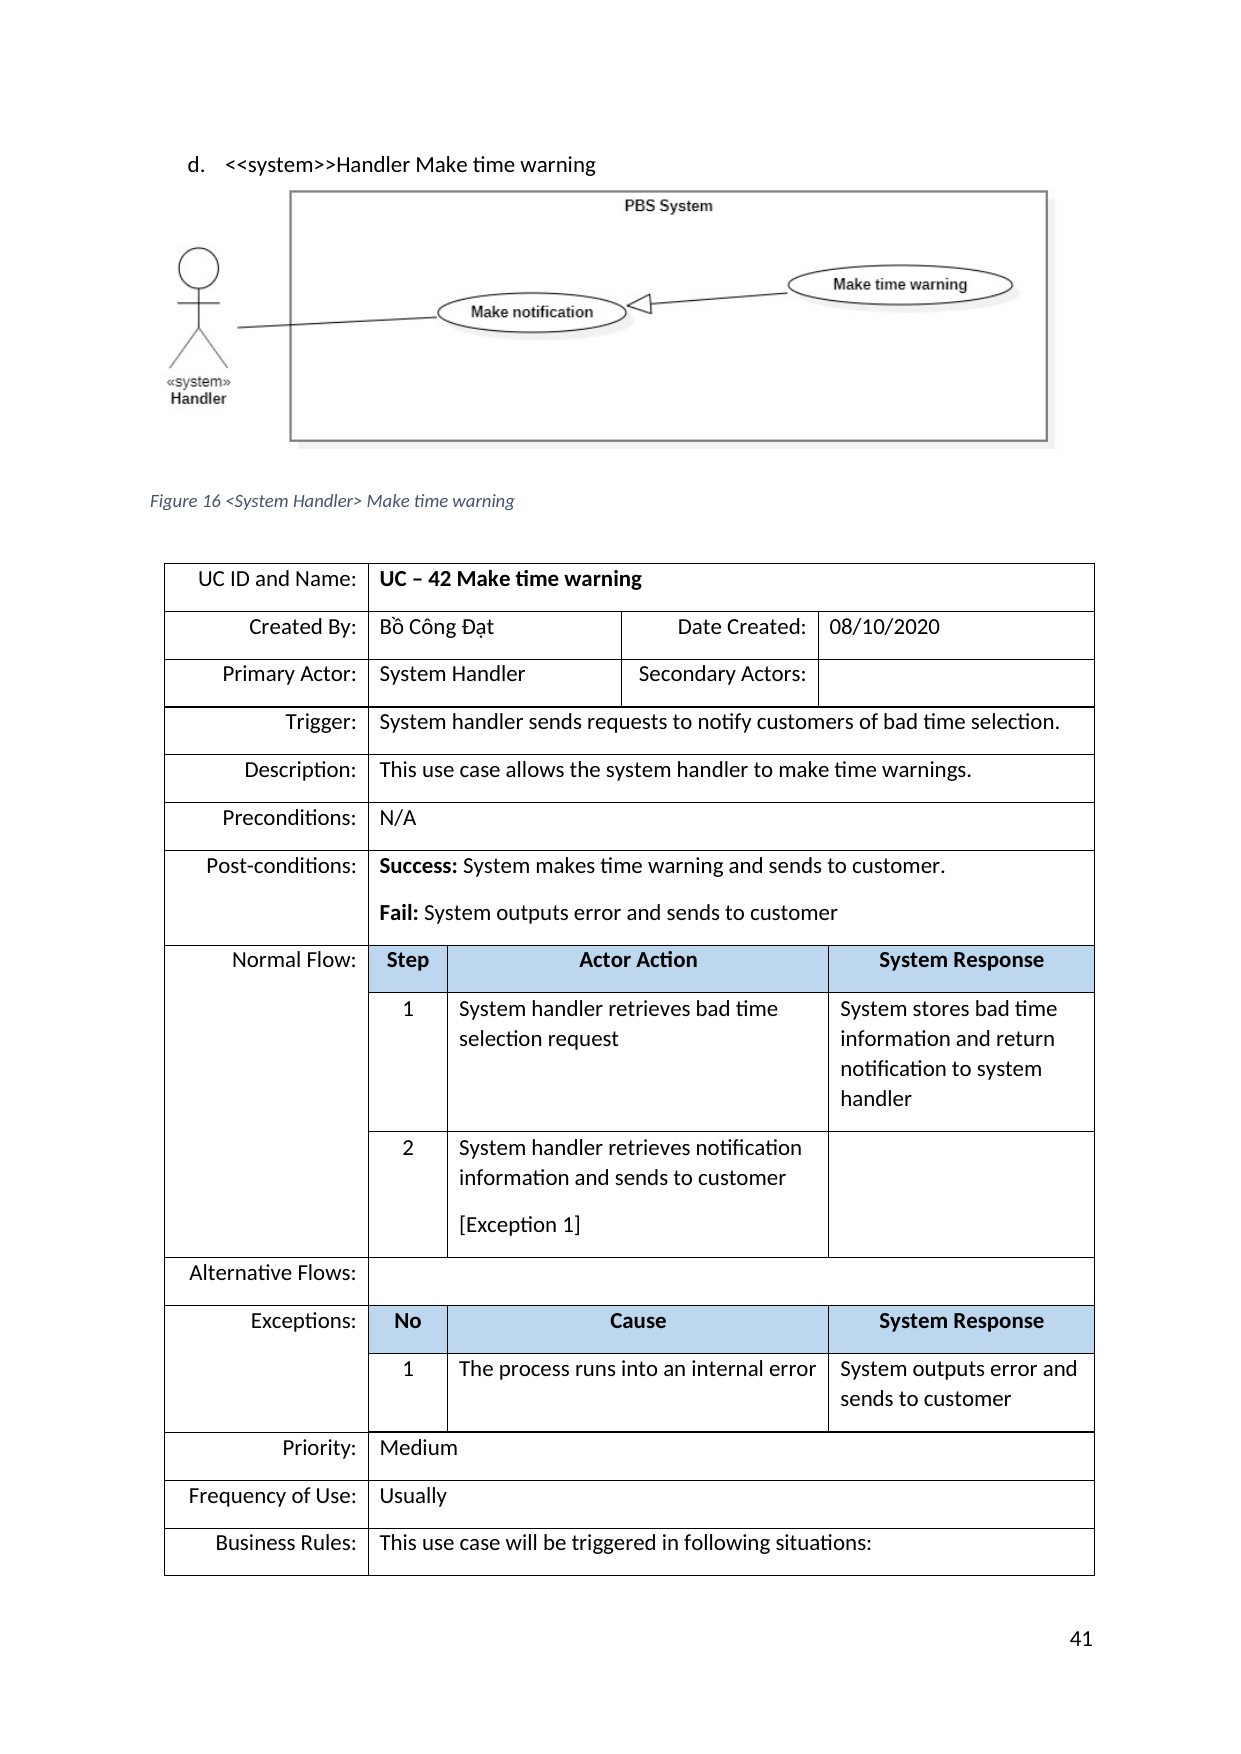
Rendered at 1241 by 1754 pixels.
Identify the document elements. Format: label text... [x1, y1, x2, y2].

table_cell System handler sends requests to notify customers of bad time selection. [369, 708, 1094, 754]
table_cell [369, 1529, 1094, 1575]
text Figure 16 <System Handler> Make time warning [150, 489, 1093, 512]
table_cell Cause [448, 1306, 828, 1353]
table_cell Business Rules: [165, 1529, 368, 1575]
table_cell Frequency of Use: [165, 1481, 368, 1527]
picture [150, 180, 1093, 487]
table_cell Success: System makes time warning and sends to customer. Fail: System outputs error and sends to customer [369, 851, 1094, 944]
table_cell The process runs into an internal error [448, 1354, 828, 1431]
table_cell System handler retrieves notification information and sends to customer [Exception 1] [448, 1132, 828, 1257]
table_cell System Response [829, 946, 1094, 992]
table_header UC – 42 Make time warning [369, 564, 1094, 611]
table_cell N/A [369, 803, 1094, 850]
table_cell Alternative Flows: [165, 1258, 368, 1305]
table_cell Trigger: [165, 708, 368, 754]
table_cell [819, 660, 1094, 706]
table_cell System Handler [369, 660, 621, 706]
table_cell Bồ Công Đạt [369, 612, 621, 658]
table_cell Created By: [165, 612, 368, 658]
table_cell 2 [369, 1132, 447, 1257]
table_cell System outputs error and sends to customer [829, 1354, 1094, 1431]
table_cell System handler retrieves bad time selection request [448, 993, 828, 1131]
table_cell [829, 1132, 1094, 1257]
table_cell Primary Actor: [165, 660, 368, 706]
table_cell No [369, 1306, 447, 1353]
table_cell 08/10/2020 [819, 612, 1094, 658]
table_cell 1 [369, 1354, 447, 1431]
table_cell Step [369, 946, 447, 992]
table_cell Preconditions: [165, 803, 368, 850]
table_cell Normal Flow: [165, 946, 368, 1257]
table_cell Exceptions: [165, 1306, 368, 1431]
table_cell Actor Action [448, 946, 828, 992]
table_cell Medium [369, 1433, 1094, 1480]
table_cell Secondary Actors: [622, 660, 818, 706]
table_cell Priority: [165, 1433, 368, 1480]
table_cell System stores bad time information and return notification to system handler [829, 993, 1094, 1131]
subtitle <<system>>Handler Make time warning [187, 150, 1093, 178]
table_header UC ID and Name: [165, 564, 368, 611]
table_cell Date Created: [622, 612, 818, 658]
table_cell [369, 1258, 1094, 1305]
table_cell 1 [369, 993, 447, 1131]
table_cell Description: [165, 755, 368, 802]
table_cell Usually [369, 1481, 1094, 1527]
table_cell System Response [829, 1306, 1094, 1353]
table_cell Post-conditions: [165, 851, 368, 944]
table_cell This use case allows the system handler to make time warnings. [369, 755, 1094, 802]
